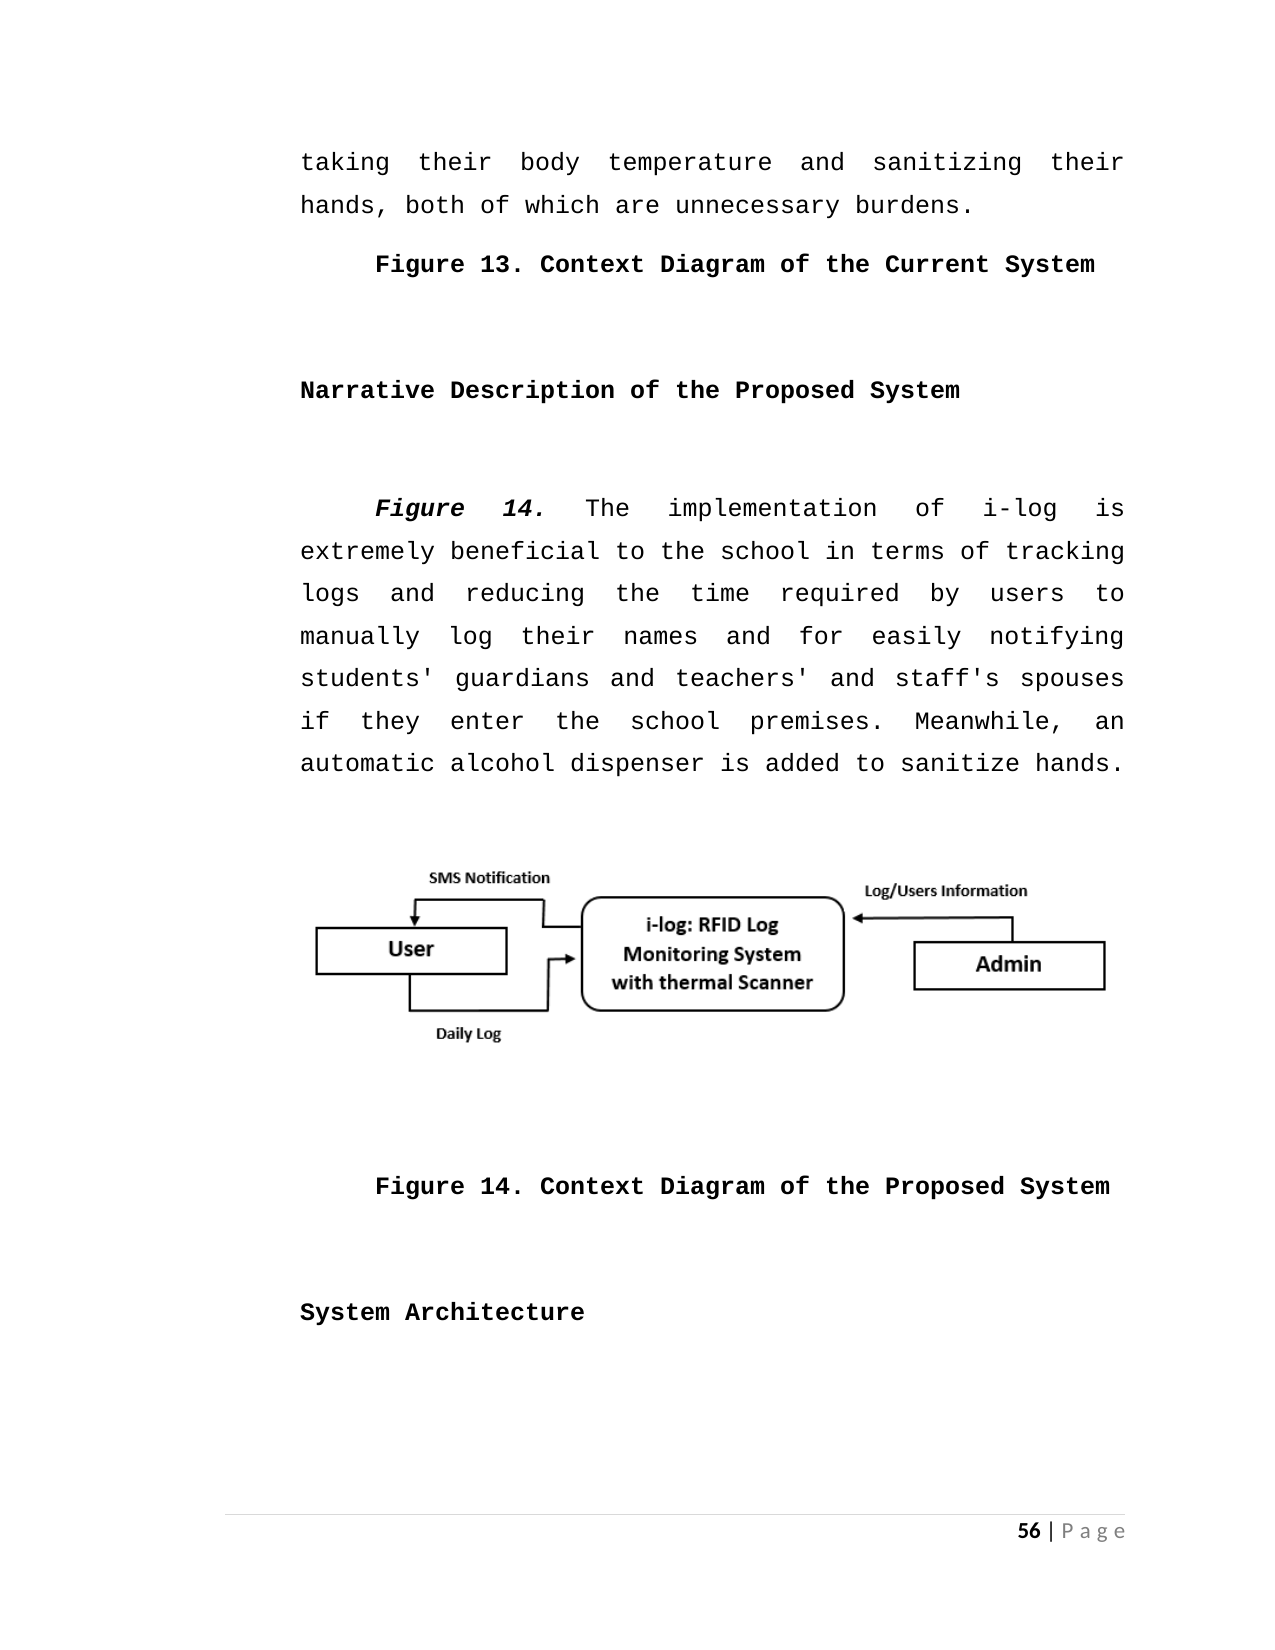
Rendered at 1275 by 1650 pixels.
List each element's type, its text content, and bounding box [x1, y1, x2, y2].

text Figure 13. Context Diagram of the Current System [300, 252, 1125, 280]
text Narrative Description of the Proposed System [225, 377, 1125, 406]
text System Architecture [225, 1299, 1125, 1328]
text Figure 14. Context Diagram of the Proposed System [300, 1173, 1125, 1202]
text Figure 14. The implementation of i-log is extremely beneficial to the school in terms of tracking logs and reducing the time required by users to manually log their names and for easily notifying students' guardians and teachers' and staff's spouses if they enter the school premises. Meanwhile, an automatic alcohol dispenser is added to sanitize hands. [300, 496, 1125, 779]
picture [257, 817, 1135, 1070]
